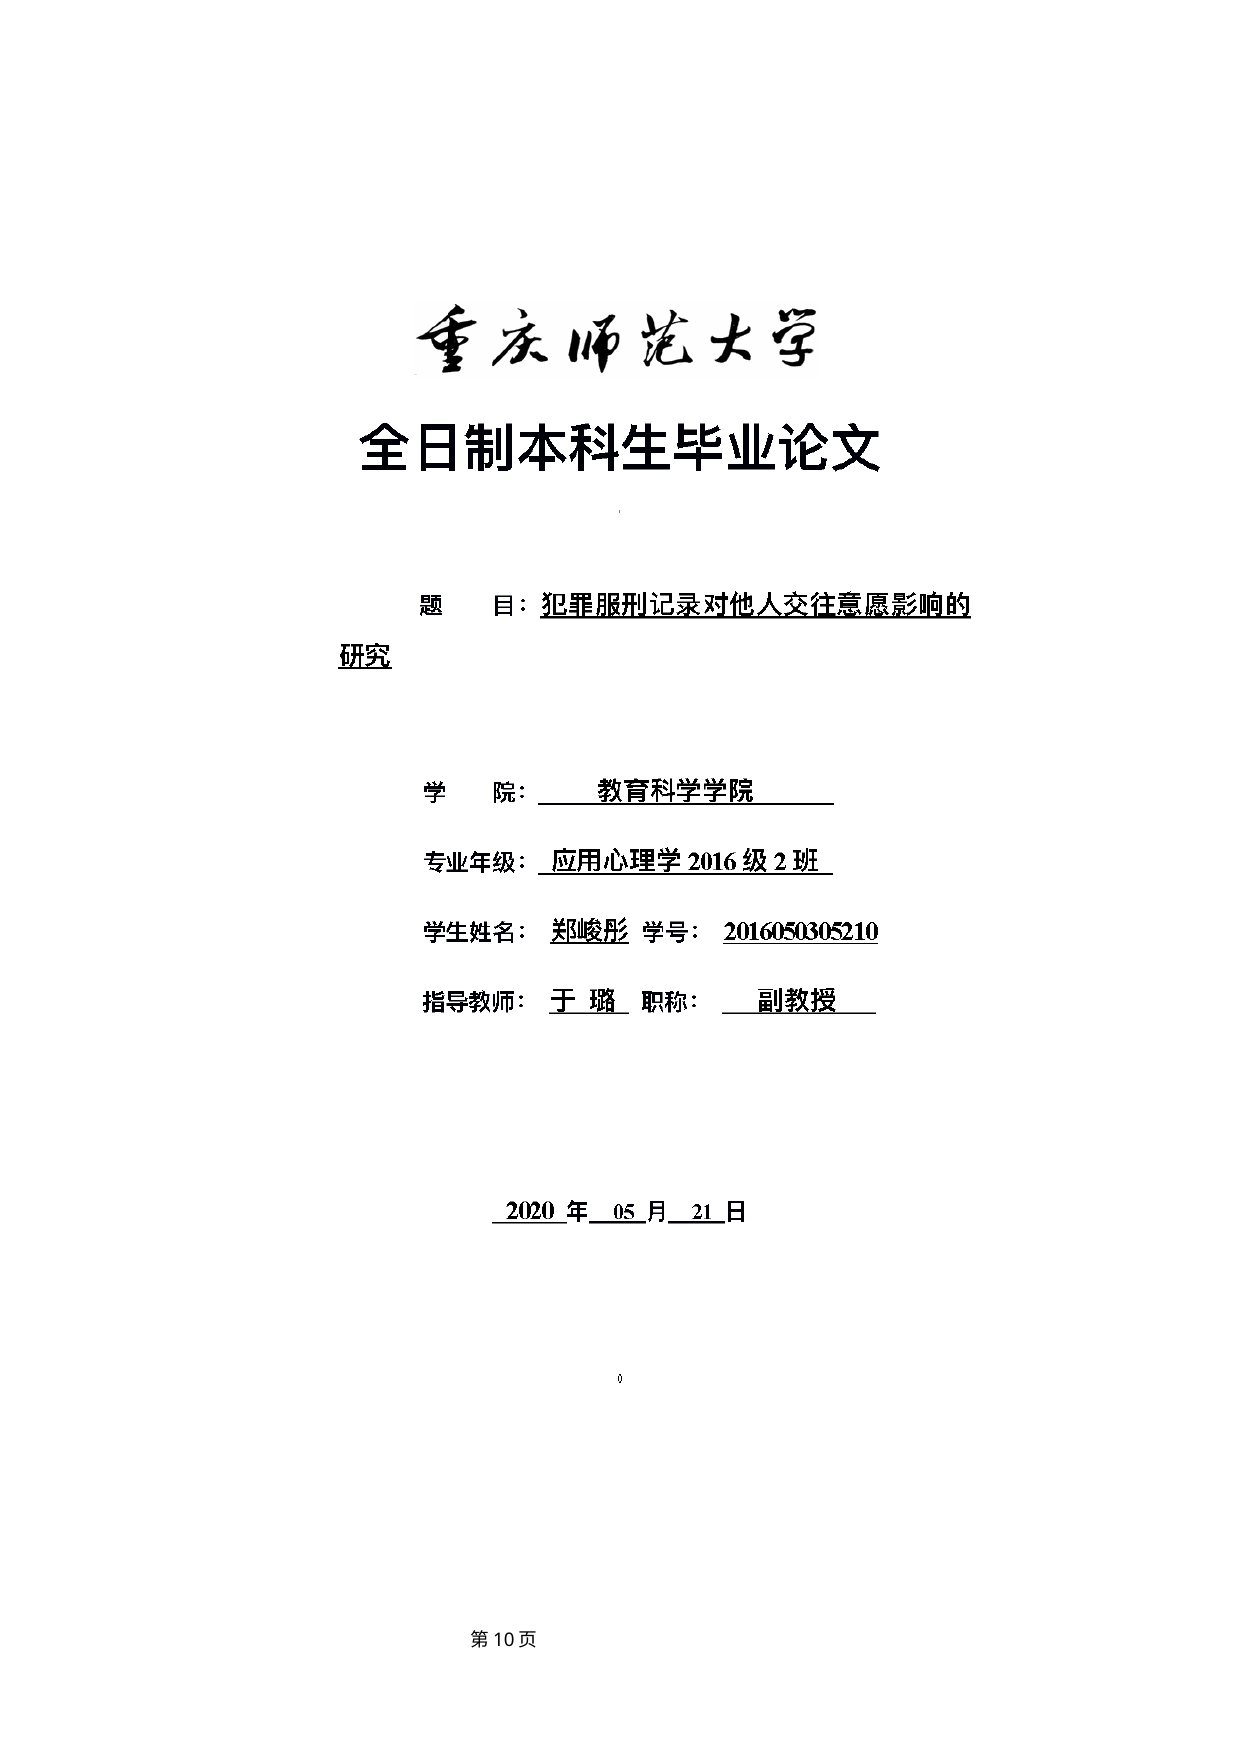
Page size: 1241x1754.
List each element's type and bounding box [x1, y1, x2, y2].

picture [187, 162, 1052, 1384]
